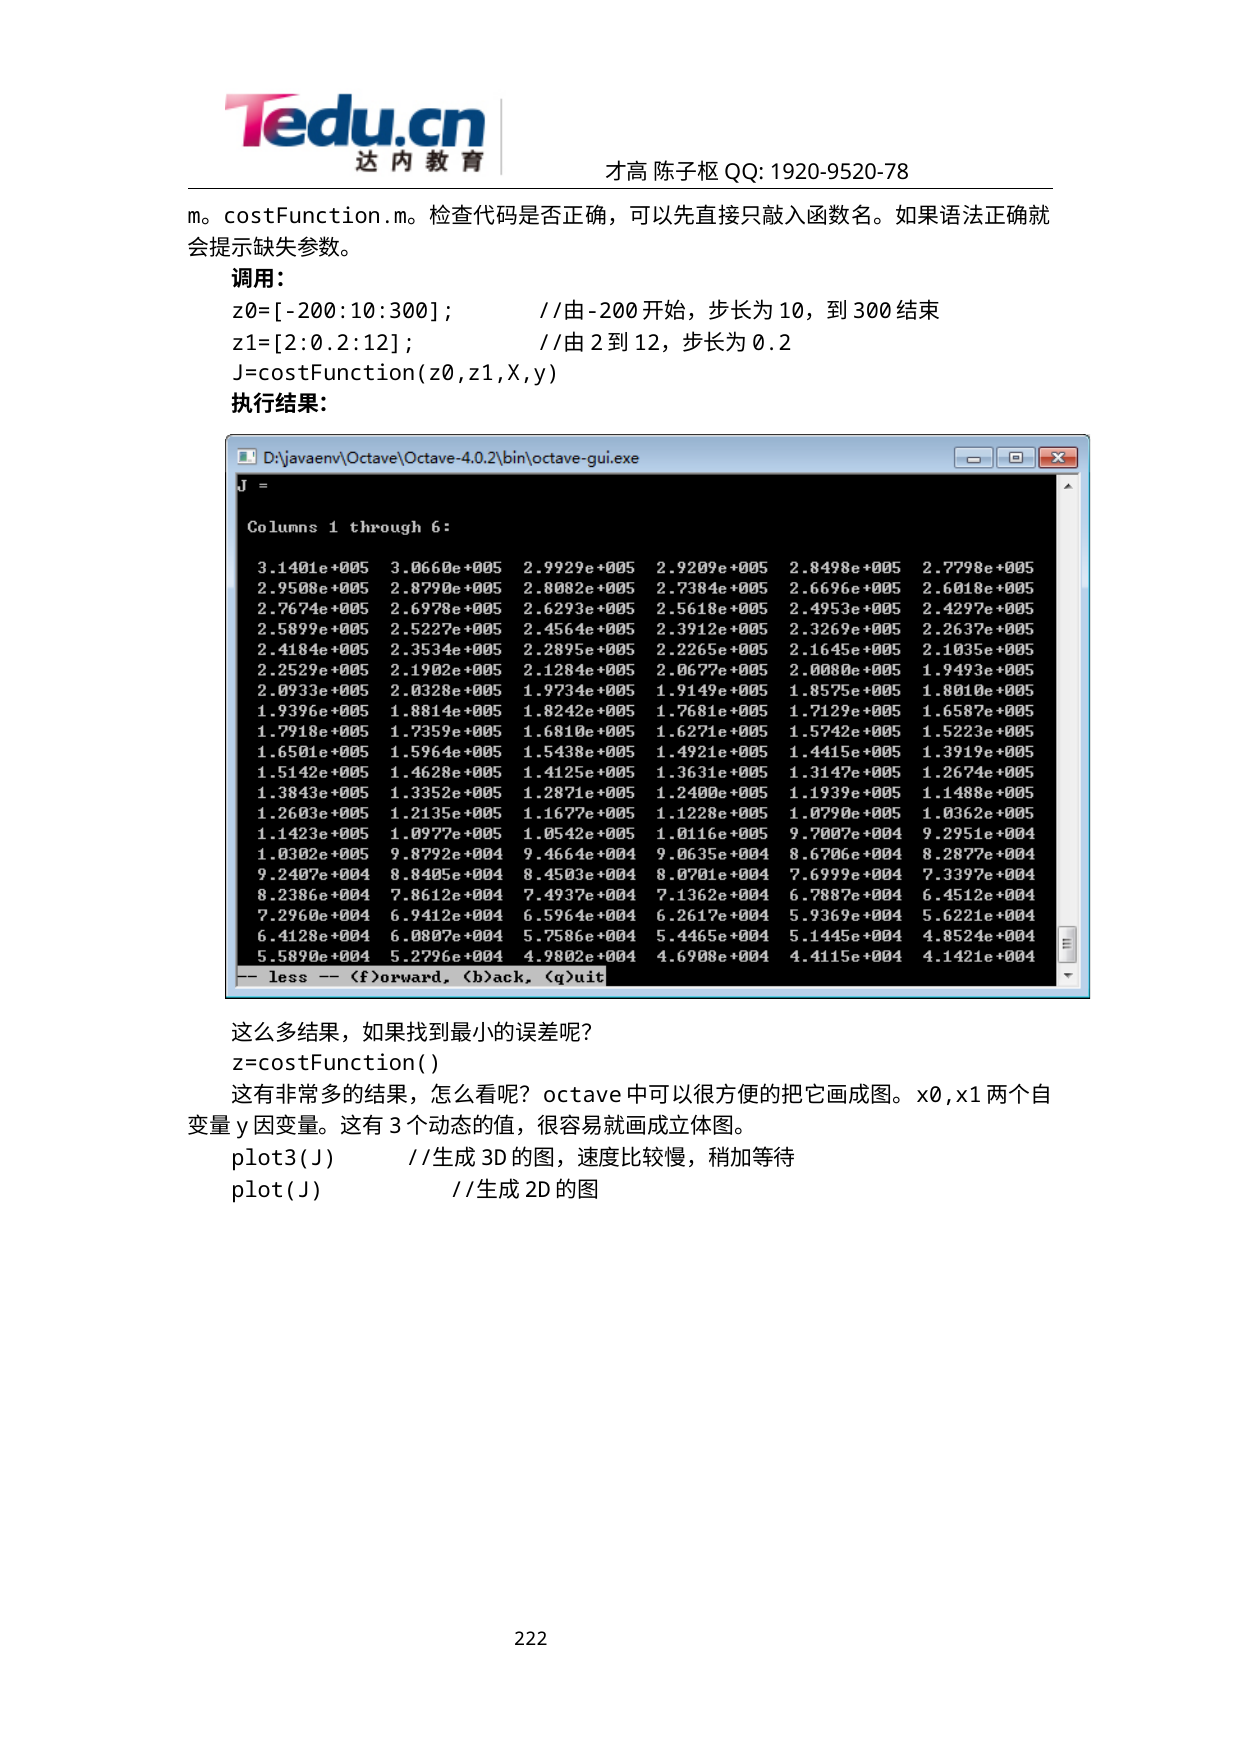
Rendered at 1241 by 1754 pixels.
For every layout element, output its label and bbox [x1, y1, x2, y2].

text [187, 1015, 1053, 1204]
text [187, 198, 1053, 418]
picture [225, 88, 507, 180]
picture [225, 434, 1091, 999]
